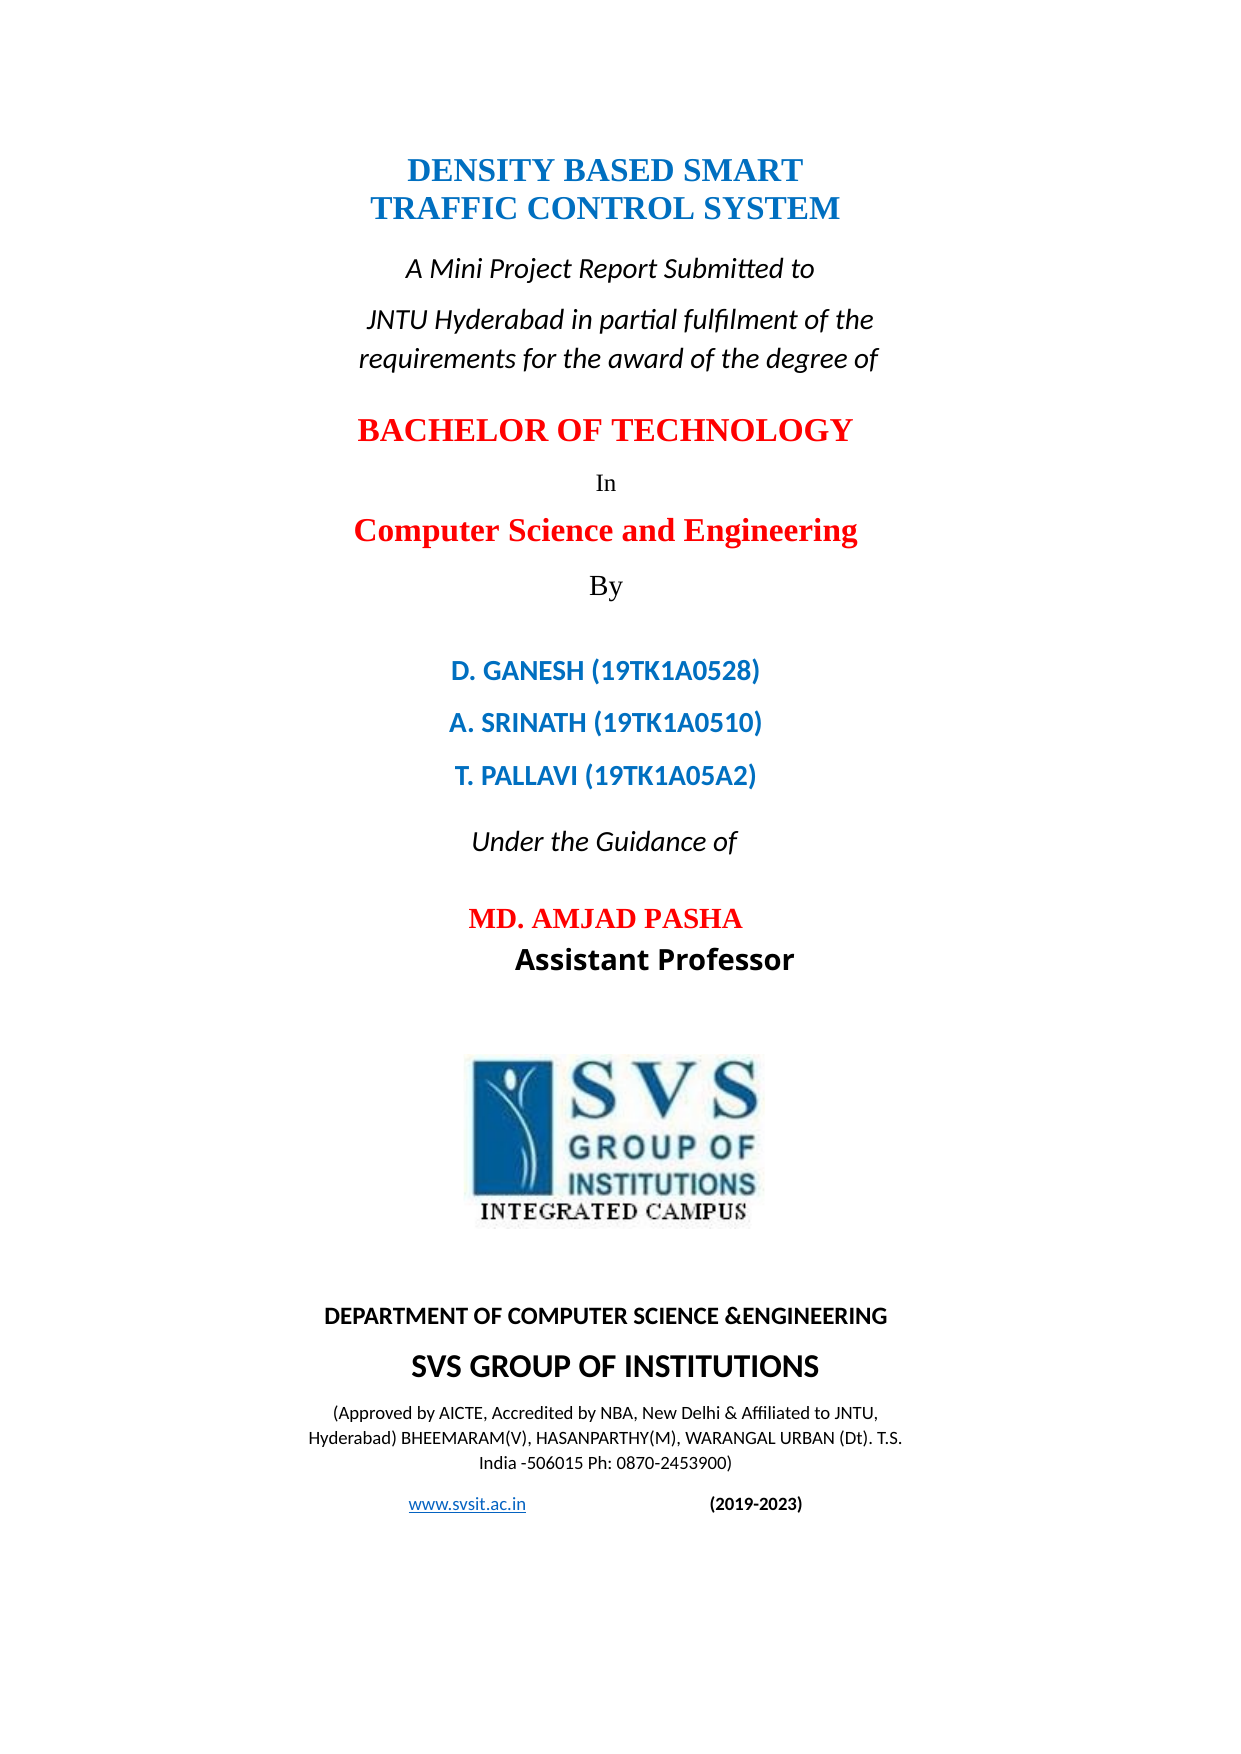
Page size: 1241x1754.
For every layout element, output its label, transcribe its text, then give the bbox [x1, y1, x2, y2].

text www.svsit.ac.in (2019-2023) [299, 1492, 912, 1515]
text MD. AMJAD PASHA [331, 901, 880, 934]
picture [463, 1054, 766, 1229]
text SVS GROUP OF INSTITUTIONS [337, 1347, 893, 1385]
text D. GANESH (19TK1A0528) [332, 652, 880, 688]
text JNTU Hyderabad in partial fulfilment of the [150, 301, 1090, 337]
text DEPARTMENT OF COMPUTER SCIENCE &ENGINEERING [199, 1301, 1013, 1330]
subtitle DENSITY BASED SMART TRAFFIC CONTROL SYSTEM [331, 150, 880, 227]
text In [331, 468, 880, 496]
text By [332, 568, 880, 602]
text (Approved by AICTE, Accredited by NBA, New Delhi & Affiliated to JNTU, Hyderabad) BHEEMARAM(V), HASANPARTHY(M), WARANGAL URBAN (Dt). T.S. India -506015 Ph: 0870-2453900) [299, 1402, 912, 1474]
text A. SRINATH (19TK1A0510) [332, 704, 880, 740]
subtitle BACHELOR OF TECHNOLOGY [331, 410, 880, 448]
text requirements for the award of the degree of [150, 340, 1090, 375]
text T. PALLAVI (19TK1A05A2) [332, 757, 880, 792]
subtitle Assistant Professor [332, 939, 1090, 978]
text A Mini Project Report Submitted to [331, 256, 880, 284]
text Under the Guidance of [331, 823, 880, 858]
subtitle Computer Science and Engineering [331, 511, 880, 549]
